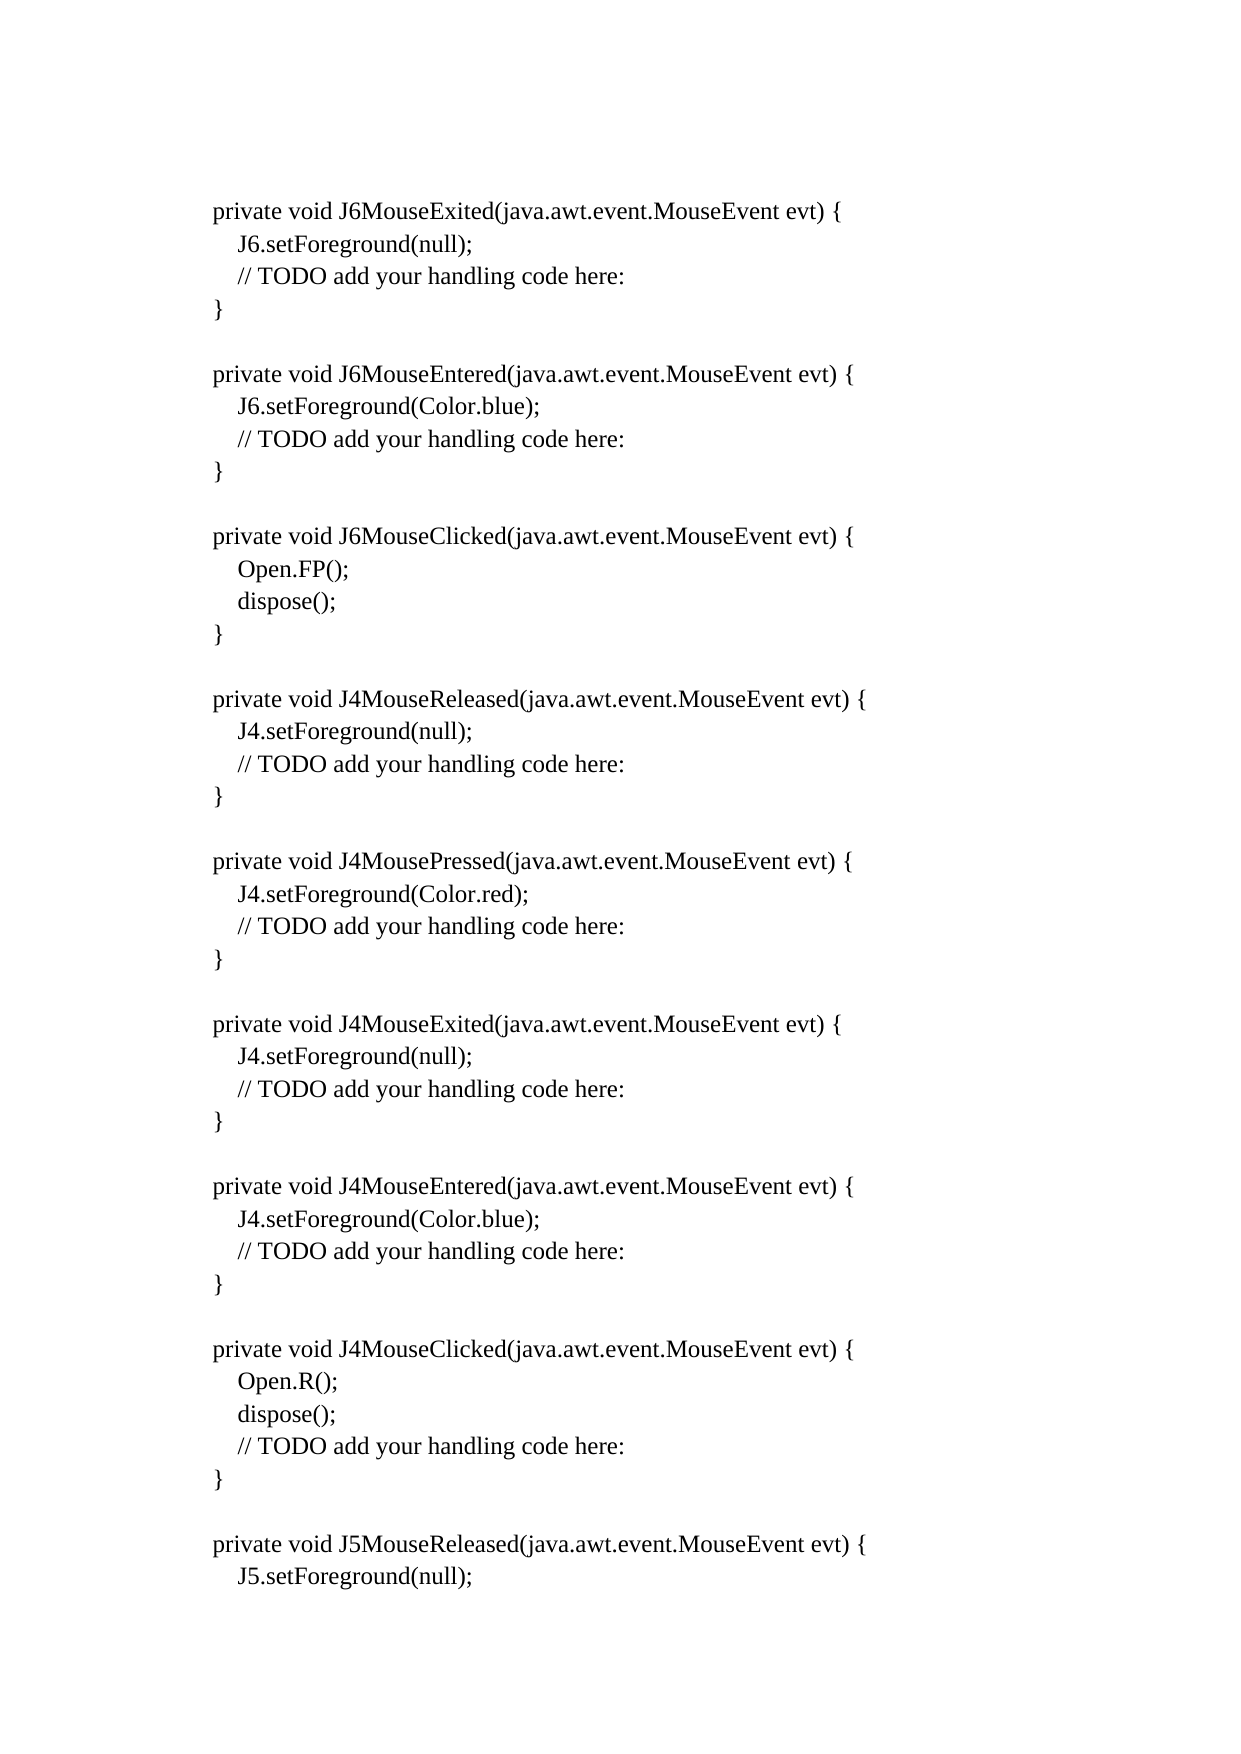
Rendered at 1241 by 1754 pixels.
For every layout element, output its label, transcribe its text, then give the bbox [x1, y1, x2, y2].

text private void J4MousePressed(java.awt.event.MouseEvent evt) { [187, 844, 1053, 877]
text dispose(); [187, 1397, 1053, 1429]
text private void J6MouseEntered(java.awt.event.MouseEvent evt) { [187, 357, 1053, 389]
text } [187, 779, 1053, 812]
text } [187, 1462, 1053, 1494]
text } [187, 1267, 1053, 1299]
text // TODO add your handling code here: [187, 1429, 1053, 1462]
text private void J4MouseReleased(java.awt.event.MouseEvent evt) { [187, 682, 1053, 714]
text dispose(); [187, 584, 1053, 617]
text Open.R(); [187, 1364, 1053, 1397]
text Open.FP(); [187, 552, 1053, 584]
text J4.setForeground(null); [187, 1039, 1053, 1072]
text } [187, 942, 1053, 974]
text // TODO add your handling code here: [187, 259, 1053, 292]
text private void J4MouseExited(java.awt.event.MouseEvent evt) { [187, 1007, 1053, 1039]
text } [187, 292, 1053, 324]
text } [187, 617, 1053, 649]
text J4.setForeground(Color.red); [187, 877, 1053, 909]
text } [187, 454, 1053, 487]
text private void J6MouseClicked(java.awt.event.MouseEvent evt) { [187, 519, 1053, 552]
text J6.setForeground(Color.blue); [187, 389, 1053, 422]
text private void J6MouseExited(java.awt.event.MouseEvent evt) { [187, 194, 1053, 227]
text private void J4MouseEntered(java.awt.event.MouseEvent evt) { [187, 1169, 1053, 1202]
text // TODO add your handling code here: [187, 422, 1053, 454]
text // TODO add your handling code here: [187, 747, 1053, 779]
text // TODO add your handling code here: [187, 909, 1053, 942]
text J4.setForeground(null); [187, 714, 1053, 747]
text J6.setForeground(null); [187, 227, 1053, 259]
text J4.setForeground(Color.blue); [187, 1202, 1053, 1234]
text private void J4MouseClicked(java.awt.event.MouseEvent evt) { [187, 1332, 1053, 1364]
text // TODO add your handling code here: [187, 1234, 1053, 1267]
text } [187, 1104, 1053, 1137]
text J5.setForeground(null); [187, 1559, 1053, 1592]
text // TODO add your handling code here: [187, 1072, 1053, 1104]
text private void J5MouseReleased(java.awt.event.MouseEvent evt) { [187, 1527, 1053, 1559]
